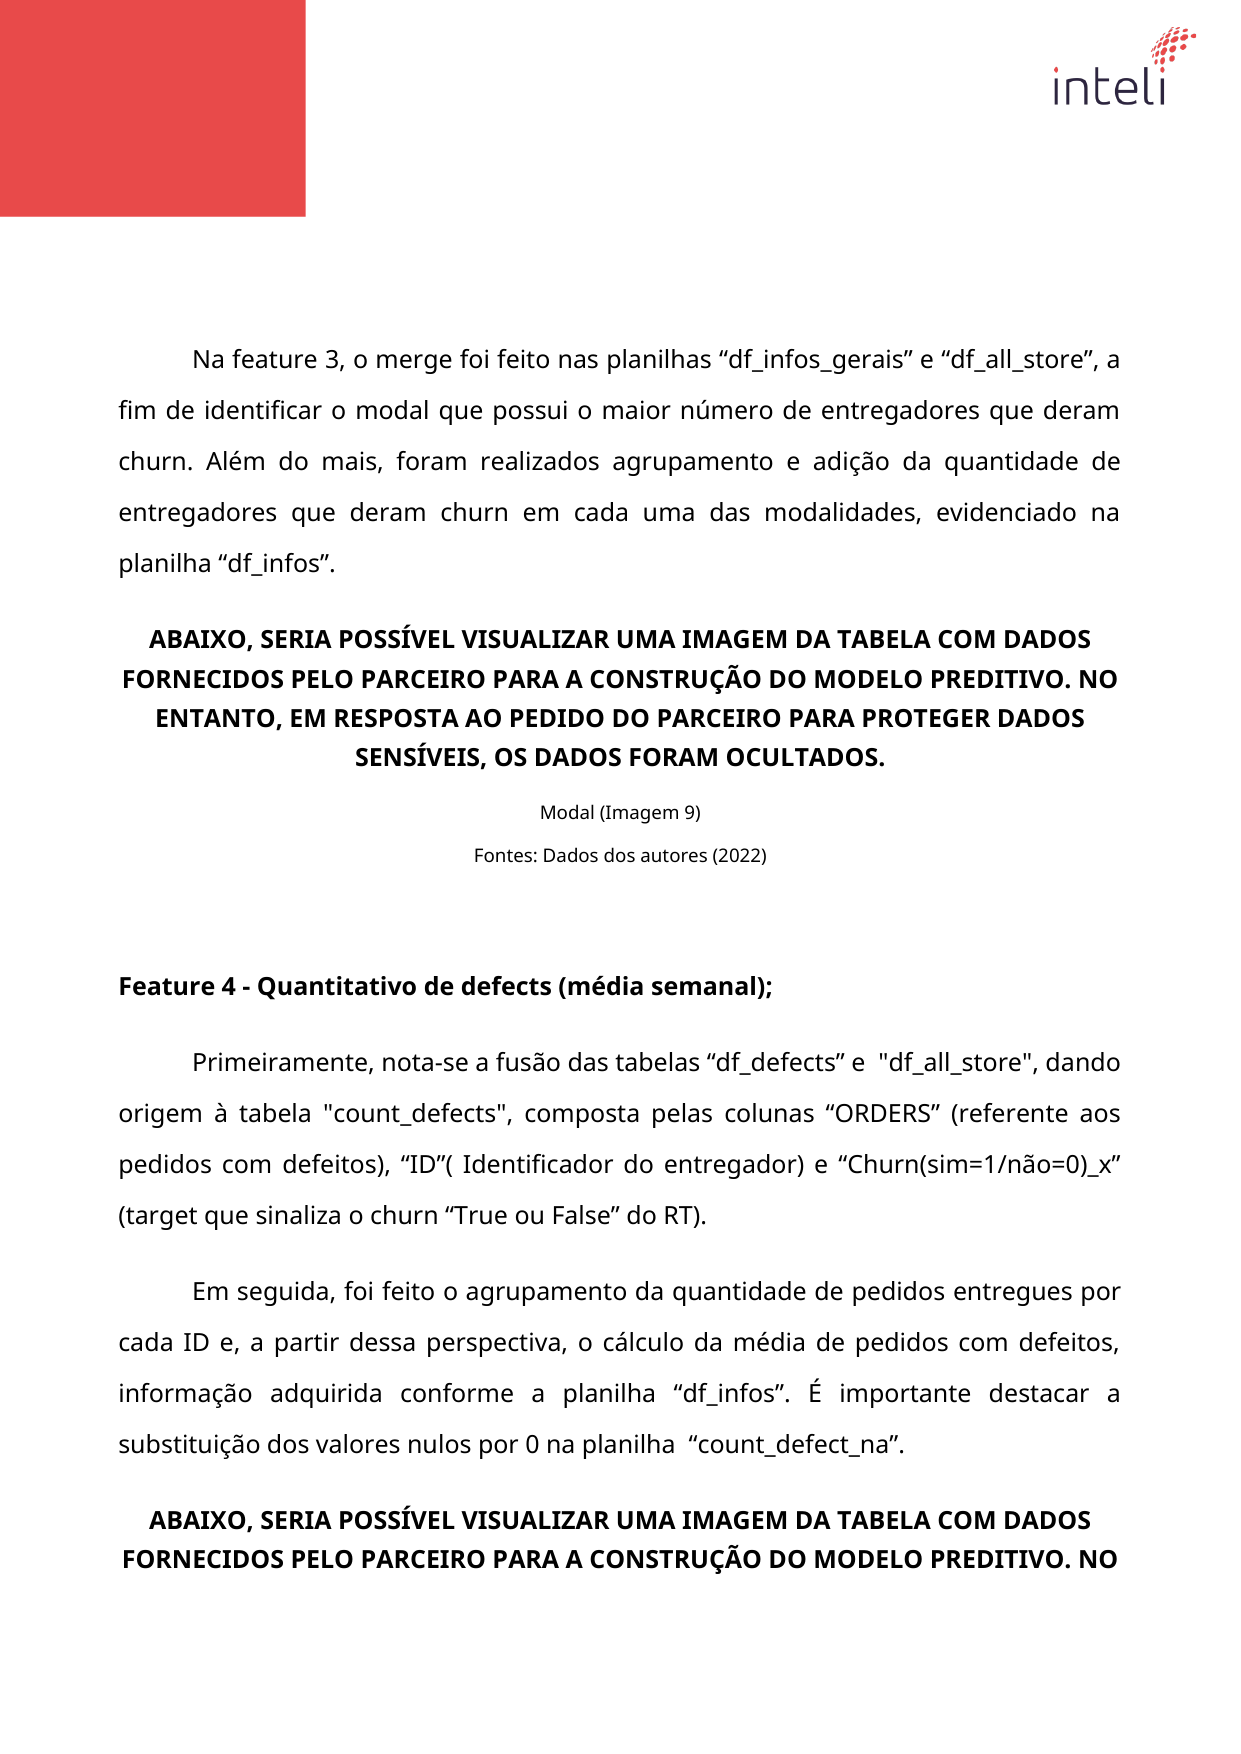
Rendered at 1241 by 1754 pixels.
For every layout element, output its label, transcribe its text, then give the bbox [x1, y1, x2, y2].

text Na feature 3, o merge foi feito nas planilhas “df_infos_gerais” e “df_all_store”, a fim de identificar o modal que possui o maior número de entregadores que deram churn. Além do mais, foram realizados agrupamento e adição da quantidade de entregadores que deram churn em cada uma das modalidades, evidenciado na planilha “df_infos”. [118, 342, 1122, 580]
picture [1054, 27, 1197, 105]
text Fontes: Dados dos autores (2022) [118, 842, 1122, 867]
text Feature 4 - Quantitativo de defects (média semanal); [118, 968, 1122, 1002]
text Primeiramente, nota-se a fusão das tabelas “df_defects” e "df_all_store", dando origem à tabela "count_defects", composta pelas colunas “ORDERS” (referente aos pedidos com defeitos), “ID”( Identificador do entregador) e “Churn(sim=1/não=0)_x” (target que sinaliza o churn “True ou False” do RT). [118, 1044, 1122, 1232]
picture [0, 0, 306, 217]
text Modal (Imagem 9) [118, 800, 1122, 825]
text Em seguida, foi feito o agrupamento da quantidade de pedidos entregues por cada ID e, a partir dessa perspectiva, o cálculo da média de pedidos com defeitos, informação adquirida conforme a planilha “df_infos”. É importante destacar a substituição dos valores nulos por 0 na planilha “count_defect_na”. [118, 1274, 1122, 1461]
